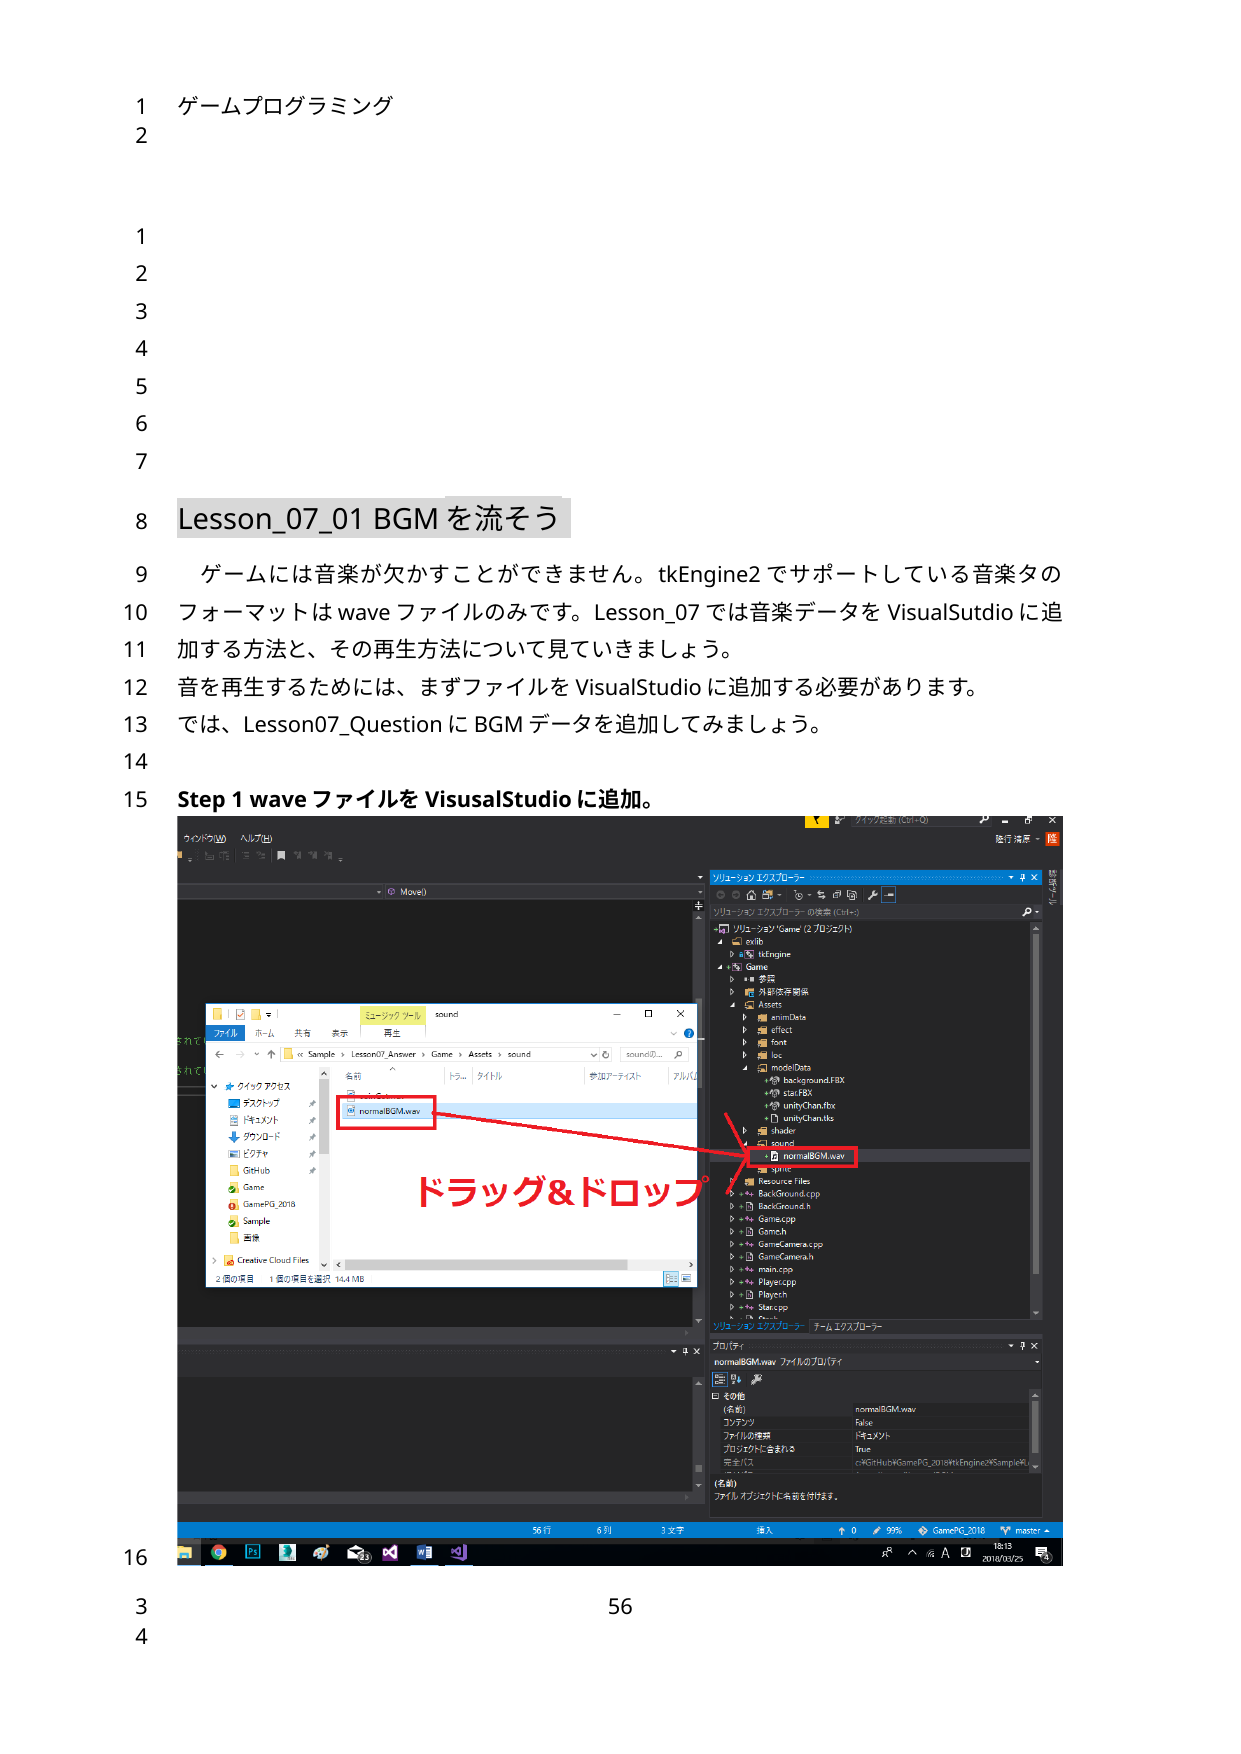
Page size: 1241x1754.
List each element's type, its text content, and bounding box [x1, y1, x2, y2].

text Step 1 waveファイルをVisusalStudioに追加。 [177, 779, 1063, 816]
text では、Lesson07_QuestionにBGMデータを追加してみましょう。 [177, 704, 1063, 742]
text 音を再生するためには、まずファイルをVisualStudioに追加する必要があります。 [177, 667, 1063, 704]
text ゲームには音楽が欠かすことができません。tkEngine2でサポートしている音楽タのフォーマットはwaveファイルのみです。Lesson_07では音楽データをVisualSutdioに追加する方法と、その再生方法について見ていきましょう。 [177, 554, 1063, 667]
picture [177, 816, 1063, 1566]
subtitle Lesson_07_01 BGMを流そう [177, 479, 1063, 554]
